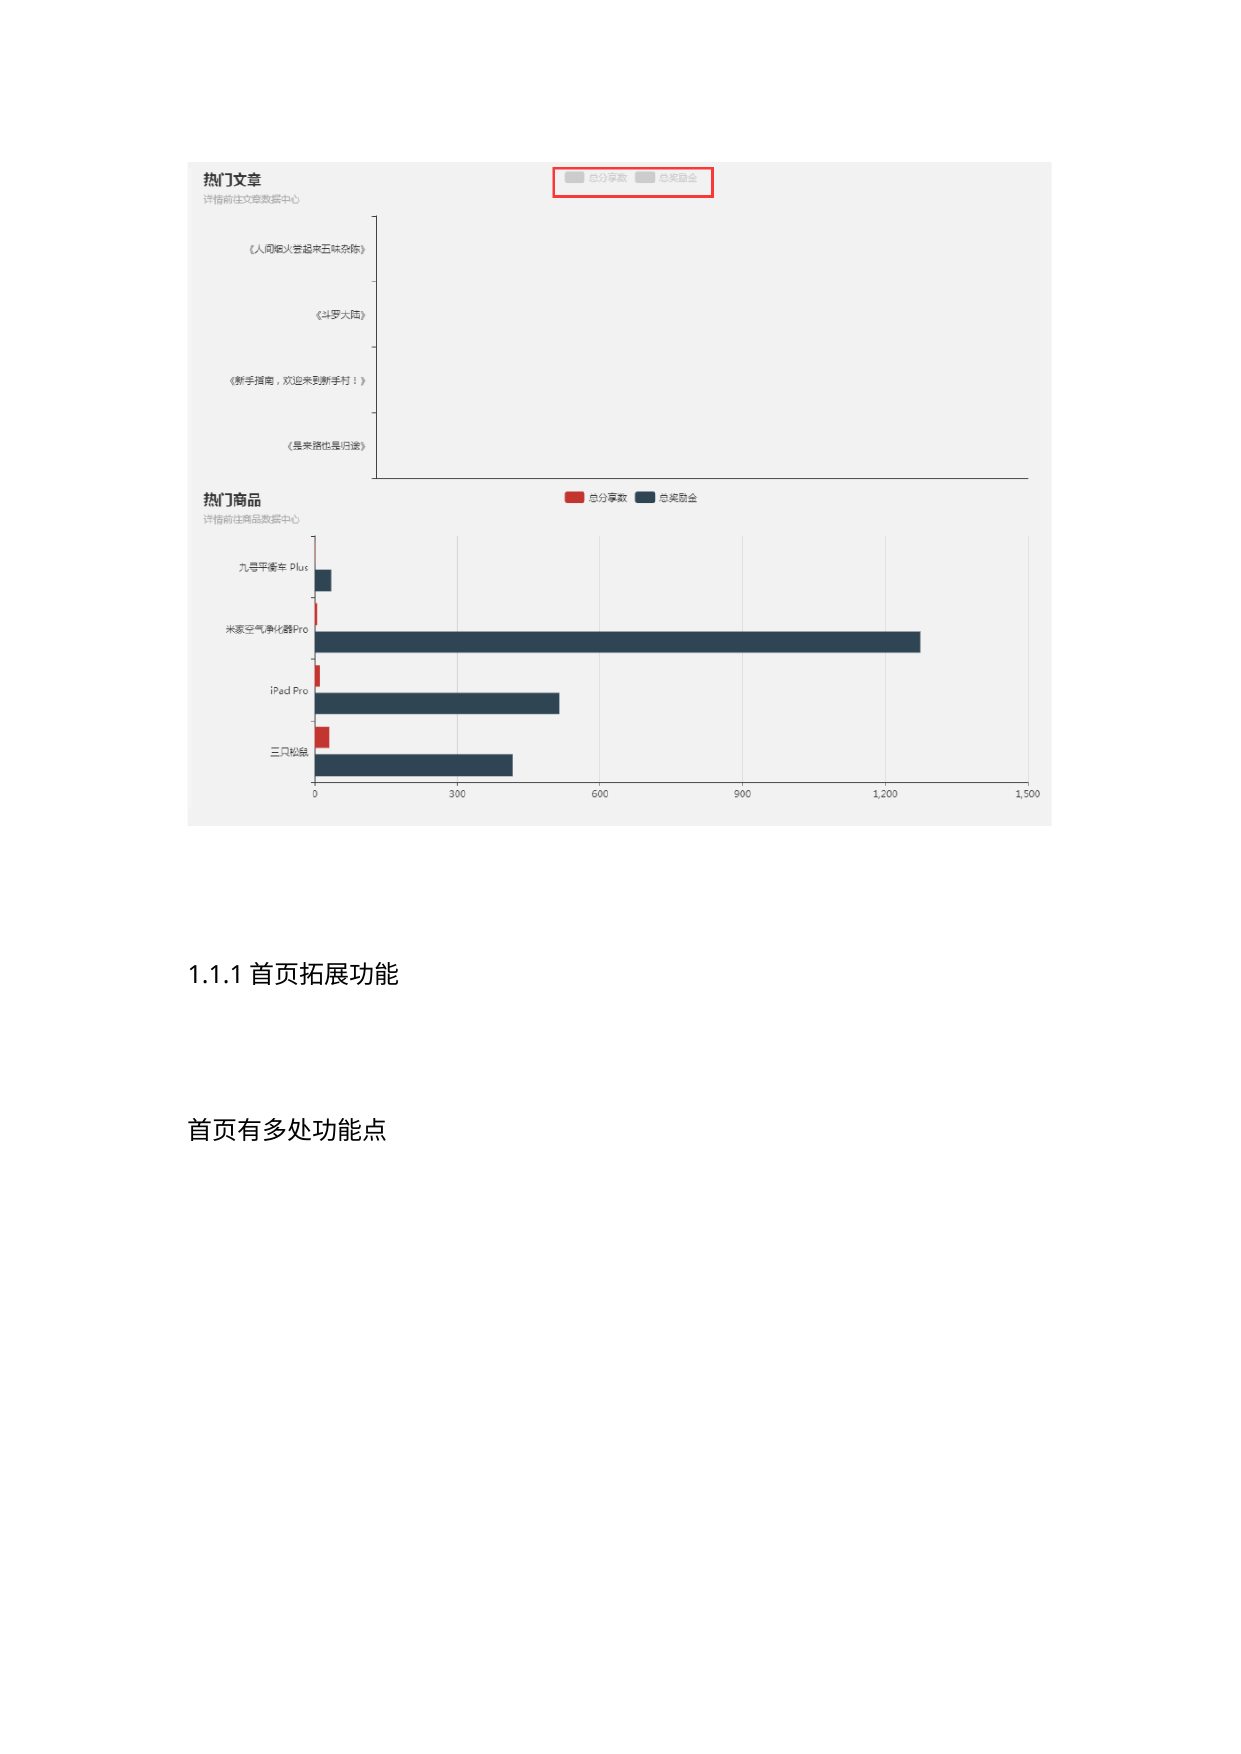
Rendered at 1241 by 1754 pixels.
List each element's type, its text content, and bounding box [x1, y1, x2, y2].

picture [187, 162, 1052, 826]
text 1.1.1首页拓展功能 [187, 940, 1053, 1005]
text 首页有多处功能点 [187, 1096, 1053, 1161]
